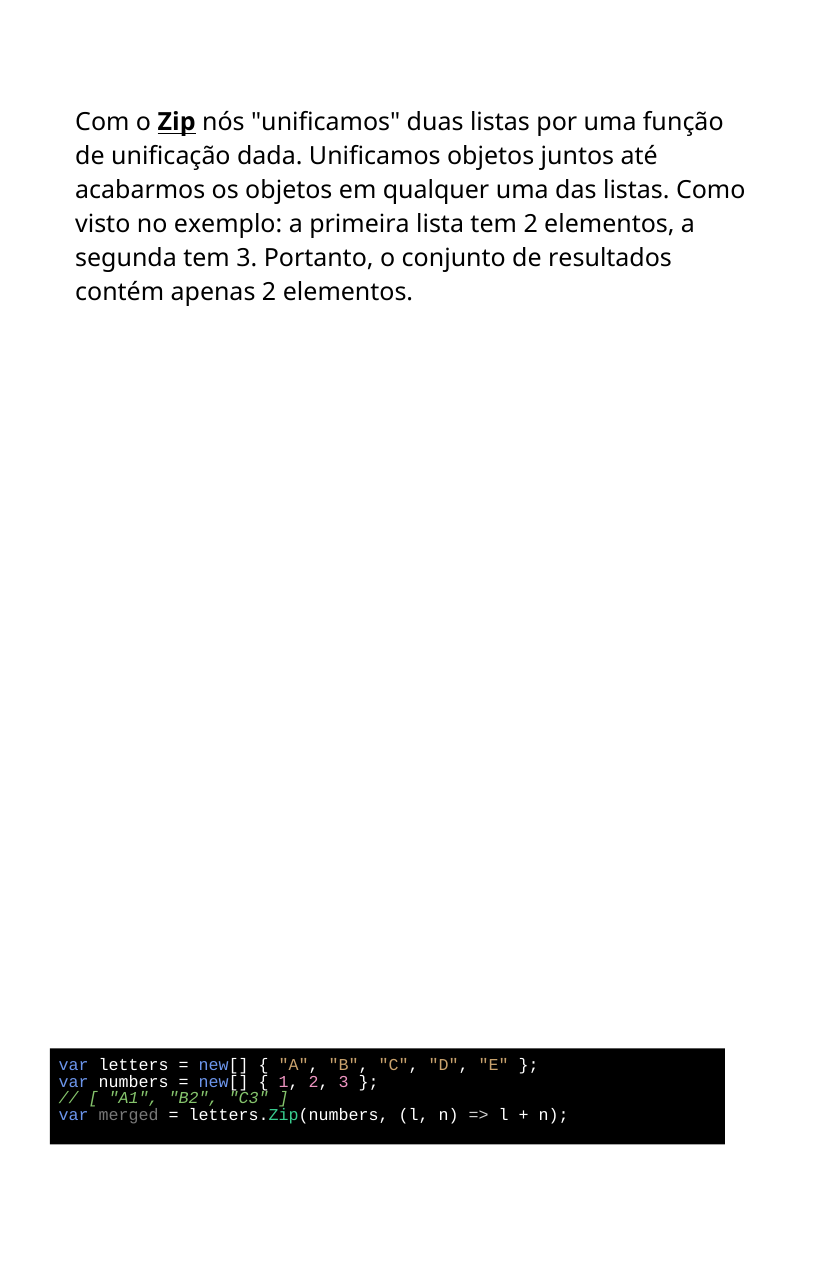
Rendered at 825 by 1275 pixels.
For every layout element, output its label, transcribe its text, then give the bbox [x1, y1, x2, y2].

text Com o Zip nós "unificamos" duas listas por uma função de unificação dada. Unificamos objetos juntos até acabarmos os objetos em qualquer uma das listas. Como visto no exemplo: a primeira lista tem 2 elementos, a segunda tem 3. Portanto, o conjunto de resultados contém apenas 2 elementos. [75, 104, 750, 308]
